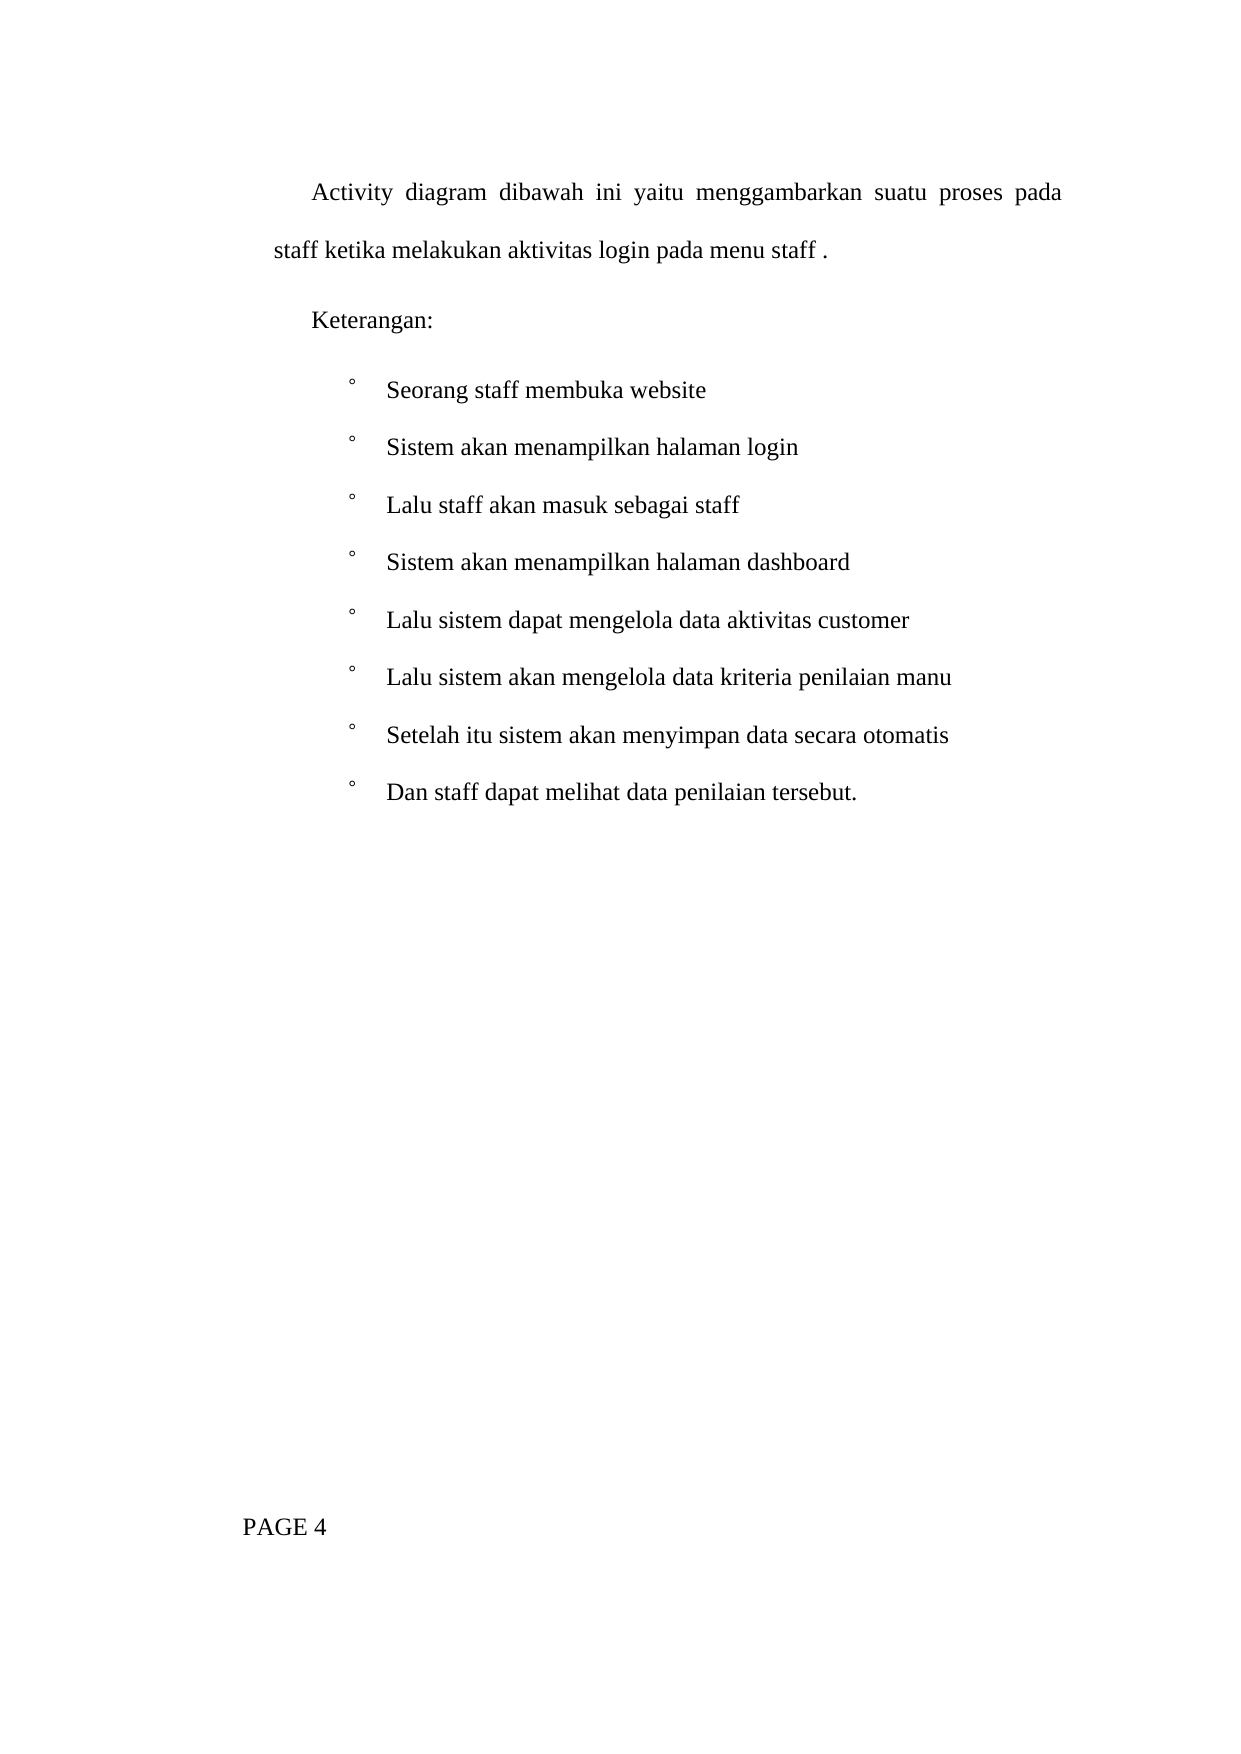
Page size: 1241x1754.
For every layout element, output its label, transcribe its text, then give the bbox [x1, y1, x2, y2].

list Sistem akan menampilkan halaman login [349, 432, 1063, 461]
text Activity diagram dibawah ini yaitu menggambarkan suatu proses pada staff ketika melakukan aktivitas login pada menu staff . [274, 177, 1063, 263]
list Dan staff dapat melihat data penilaian tersebut. [349, 777, 1063, 806]
list Sistem akan menampilkan halaman dashboard [349, 547, 1063, 576]
text Keterangan: [274, 305, 1063, 333]
list Lalu sistem dapat mengelola data aktivitas customer [349, 605, 1063, 633]
list Lalu staff akan masuk sebagai staff [349, 490, 1063, 518]
list Setelah itu sistem akan menyimpan data secara otomatis [349, 720, 1063, 748]
list Lalu sistem akan mengelola data kriteria penilaian manu [349, 662, 1063, 691]
list Seorang staff membuka website [349, 375, 1063, 403]
